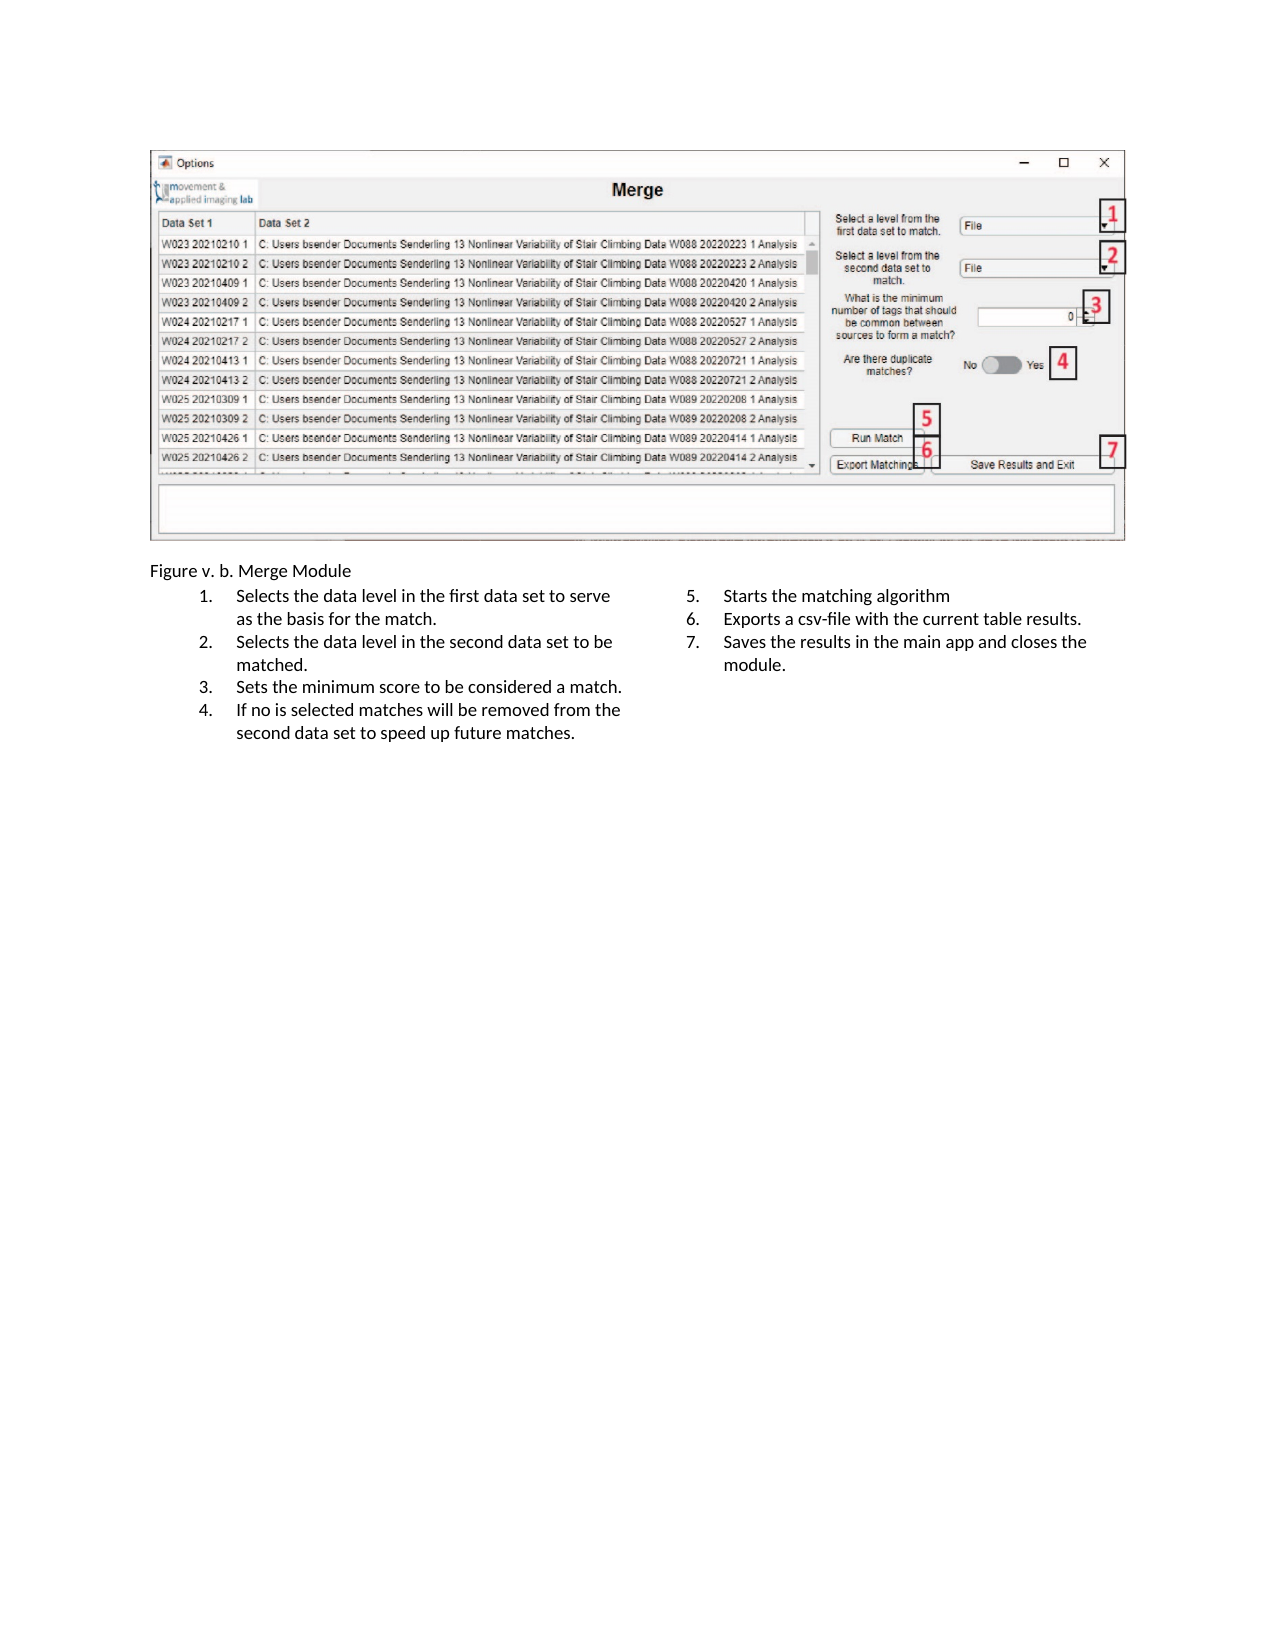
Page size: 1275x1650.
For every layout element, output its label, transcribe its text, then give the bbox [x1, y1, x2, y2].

table_header Selects the data level in the first data set to serve as the basis for the match. Selects the data level in the second data set to be matched. Sets the minimum score to be considered a match. If no is selected matches will be removed from the second data set to speed up future matches. [150, 584, 637, 744]
table_header Starts the matching algorithm Exports a csv-file with the current table results. Saves the results in the main app and closes the module. [637, 584, 1124, 744]
picture [150, 150, 1127, 541]
text Figure v. b. Merge Module [150, 559, 1125, 582]
